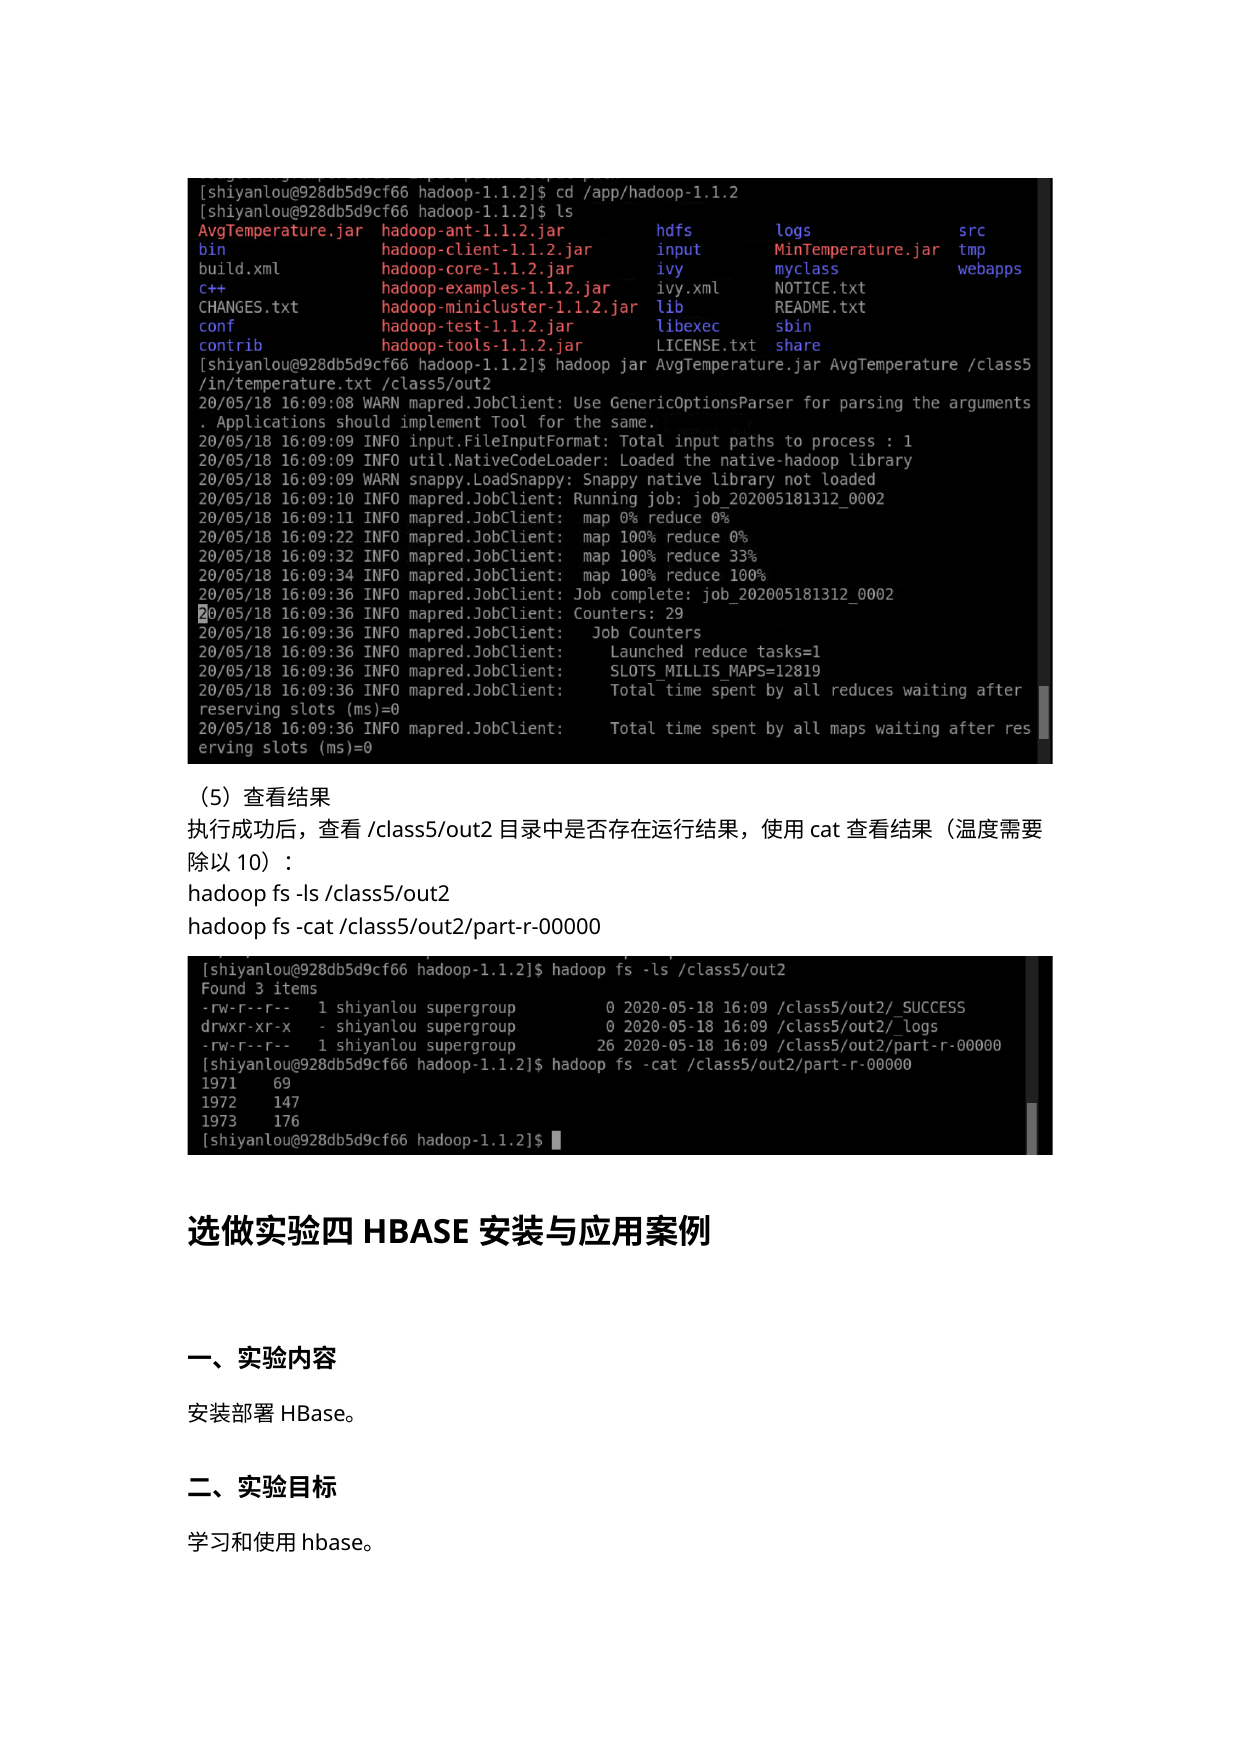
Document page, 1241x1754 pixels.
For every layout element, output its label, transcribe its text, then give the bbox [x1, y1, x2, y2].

text 学习和使用hbase。 [187, 1525, 1053, 1557]
text （5）查看结果 [187, 779, 1053, 812]
picture [187, 956, 1053, 1155]
picture [187, 178, 1053, 764]
text hadoop fs -cat /class5/out2/part-r-00000 [187, 909, 1053, 942]
subtitle 一、实验内容 [187, 1324, 1053, 1389]
subtitle 选做实验四 HBASE 安装与应用案例 [187, 1197, 1053, 1262]
text 安装部署 HBase。 [187, 1396, 1053, 1428]
text 执行成功后，查看 /class5/out2 目录中是否存在运行结果，使用 cat 查看结果（温度需要除以 10）： [187, 812, 1053, 877]
text hadoop fs -ls /class5/out2 [187, 877, 1053, 909]
subtitle 二、实验目标 [187, 1453, 1053, 1518]
